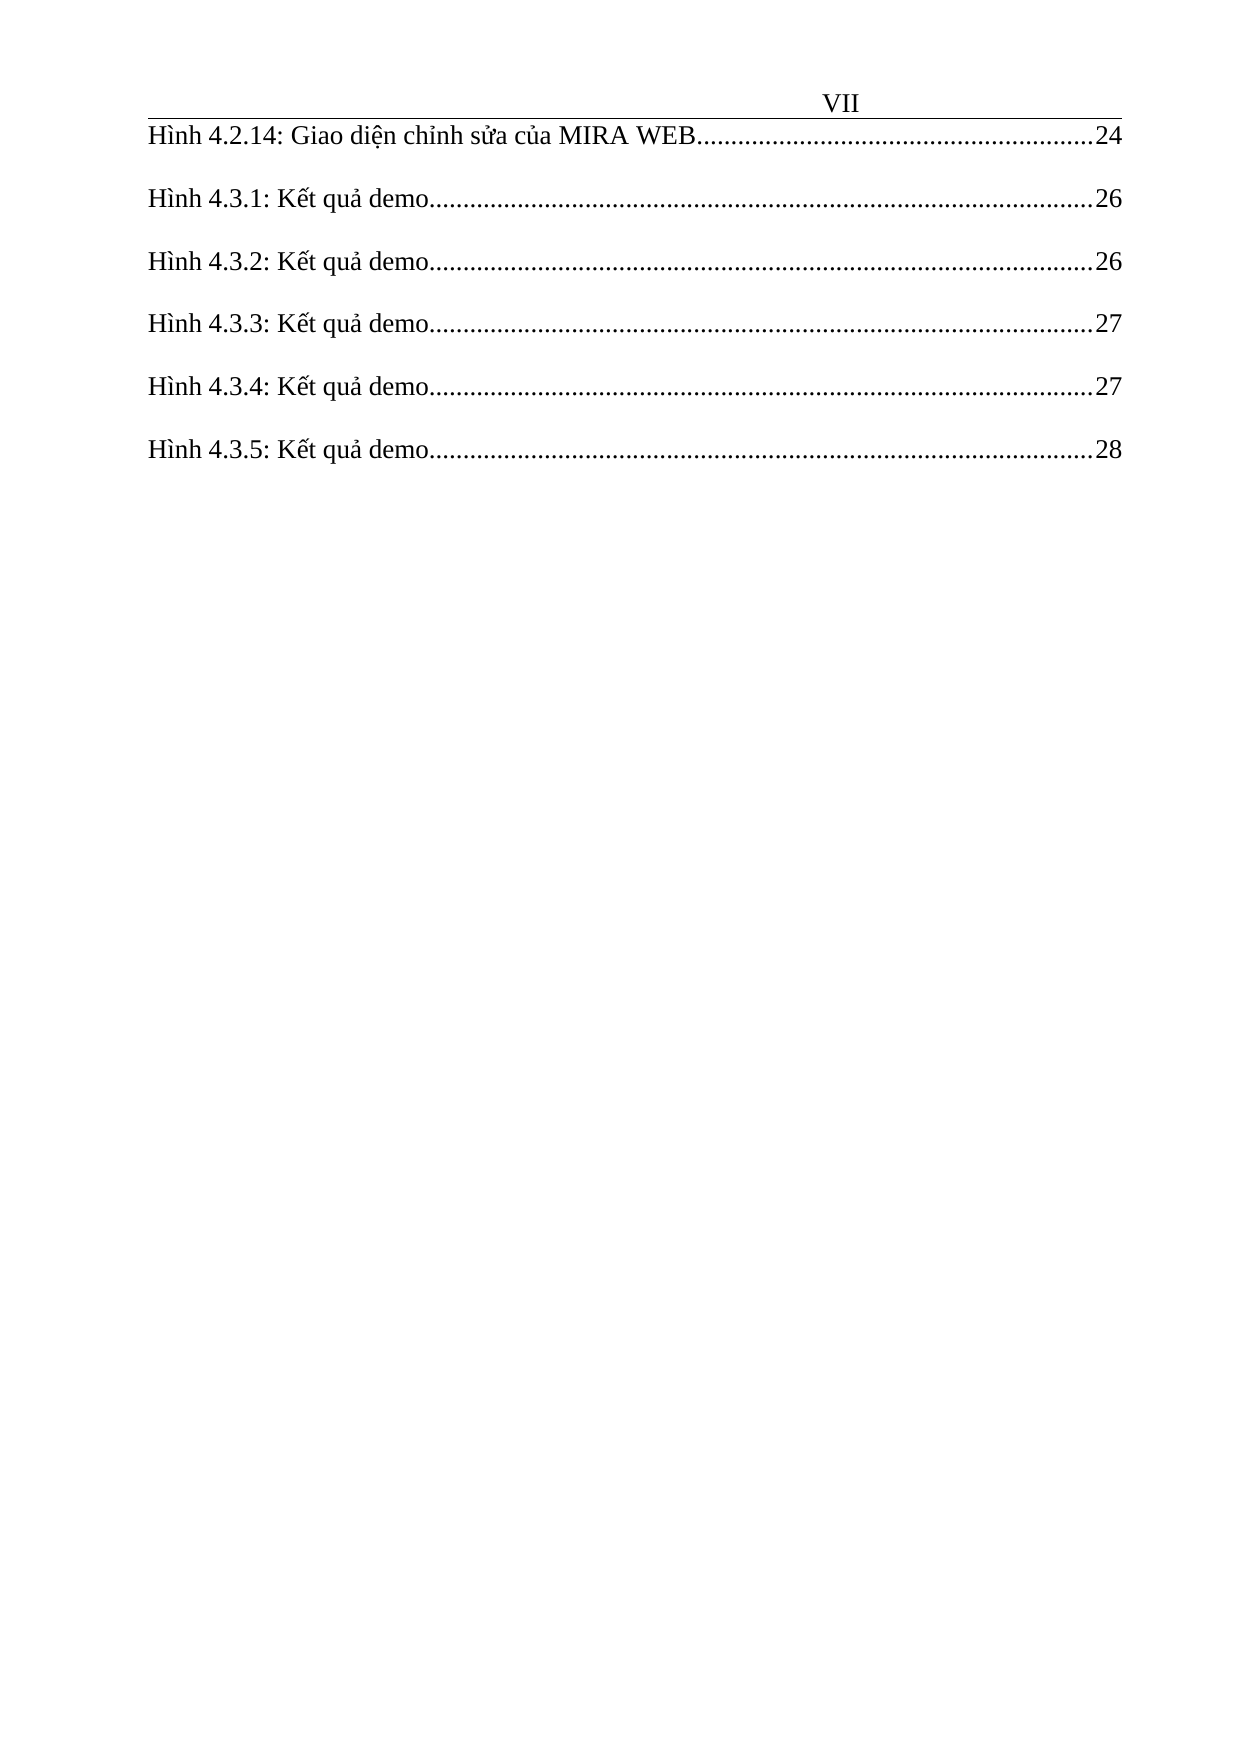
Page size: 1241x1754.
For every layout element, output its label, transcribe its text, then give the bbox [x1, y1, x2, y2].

text Hình 4.3.3: Kết quả demo 27 [148, 307, 1122, 339]
text Hình 4.3.5: Kết quả demo 28 [148, 433, 1122, 464]
text Hình 4.3.1: Kết quả demo 26 [148, 182, 1122, 213]
text Hình 4.3.4: Kết quả demo 27 [148, 370, 1122, 401]
text Hình 4.3.2: Kết quả demo 26 [148, 245, 1122, 276]
text Hình 4.2.14: Giao diện chỉnh sửa của MIRA WEB 24 [148, 119, 1122, 151]
